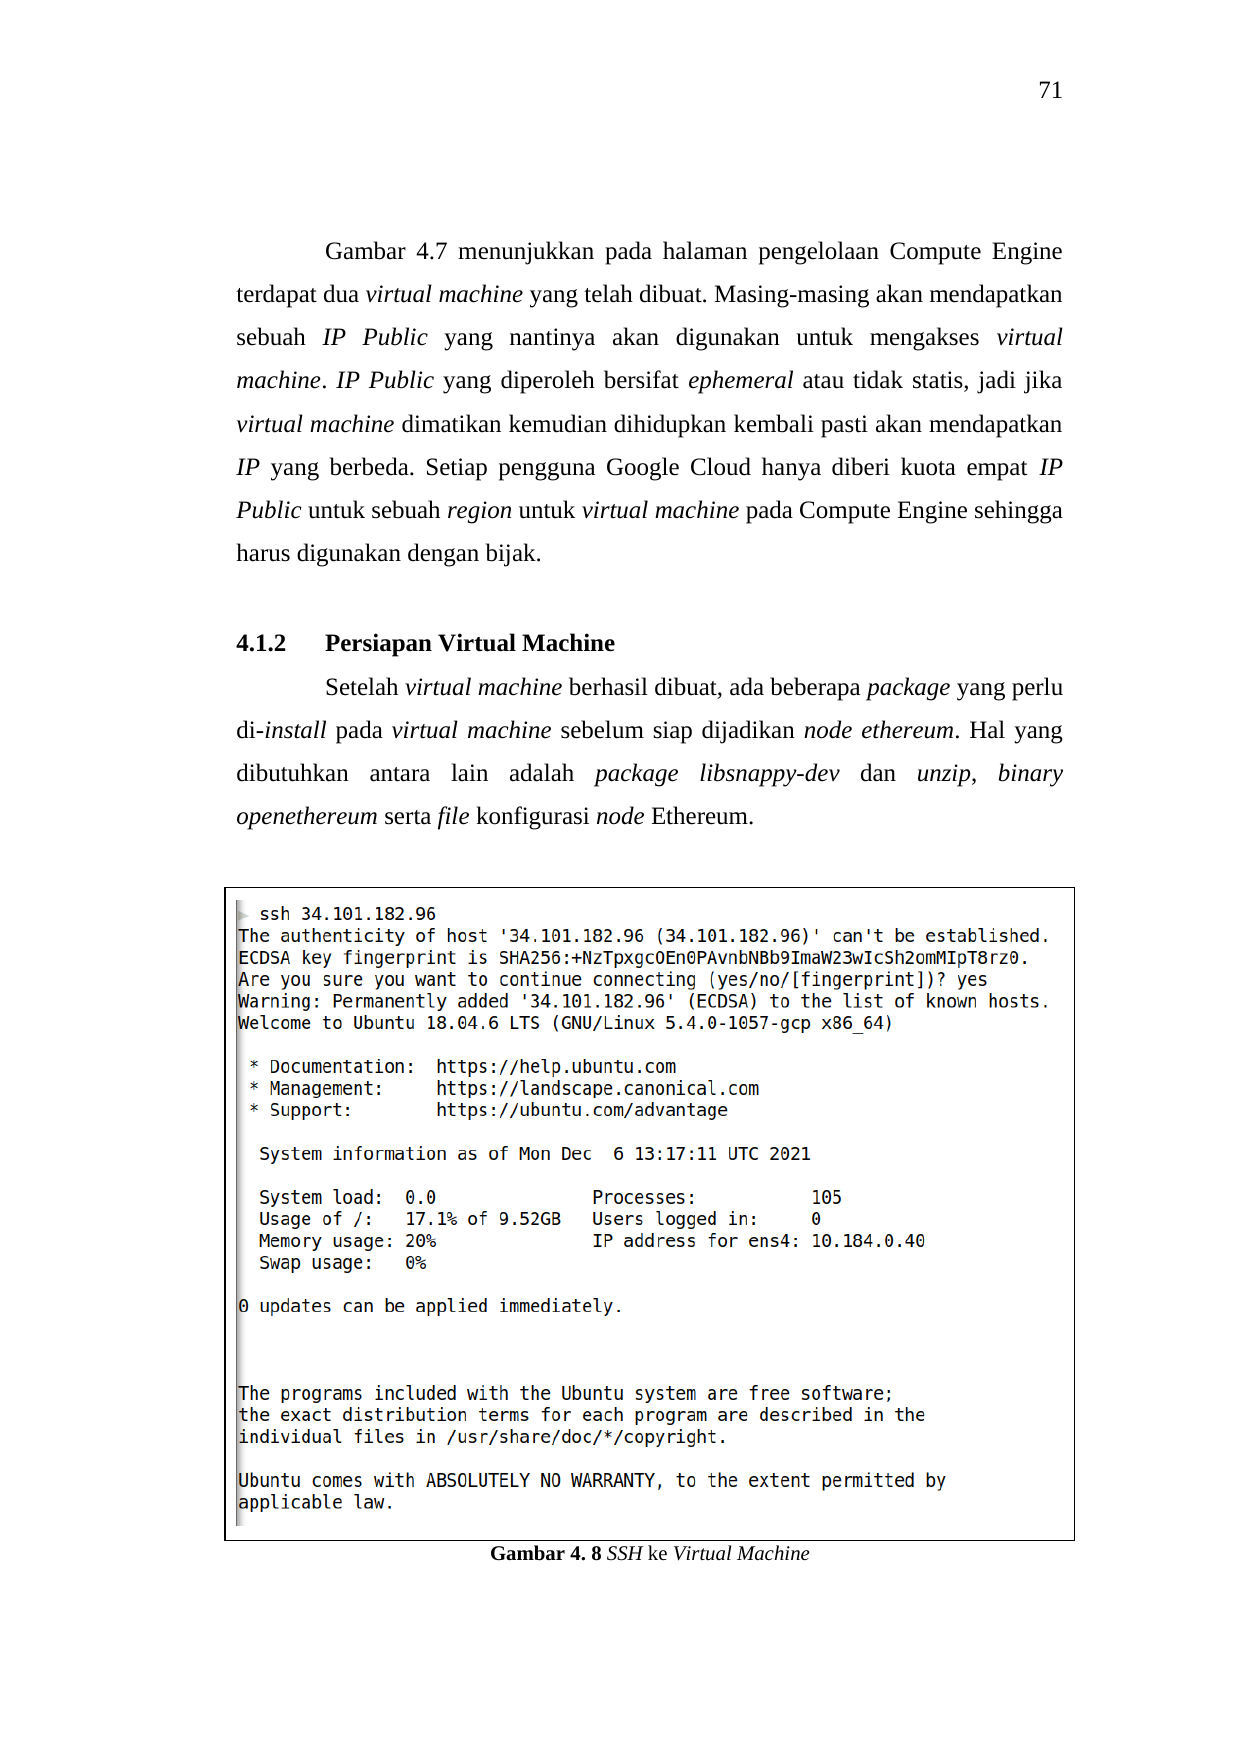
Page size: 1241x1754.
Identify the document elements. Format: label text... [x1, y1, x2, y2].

table_header [226, 888, 1074, 1540]
text Setelah virtual machine berhasil dibuat, ada beberapa package yang perlu di-install pada virtual machine sebelum siap dijadikan node ethereum. Hal yang dibutuhkan antara lain adalah package libsnappy-dev dan unzip, binary openethereum serta file konfigurasi node Ethereum. [236, 672, 1063, 830]
subtitle Persiapan Virtual Machine [236, 628, 1063, 657]
picture [236, 900, 1064, 1526]
text Gambar 4.7 menunjukkan pada halaman pengelolaan Compute Engine terdapat dua virtual machine yang telah dibuat. Masing-masing akan mendapatkan sebuah IP Public yang nantinya akan digunakan untuk mengakses virtual machine. IP Public yang diperoleh bersifat ephemeral atau tidak statis, jadi jika virtual machine dimatikan kemudian dihidupkan kembali pasti akan mendapatkan IP yang berbeda. Setiap pengguna Google Cloud hanya diberi kuota empat IP Public untuk sebuah region untuk virtual machine pada Compute Engine sehingga harus digunakan dengan bijak. [236, 236, 1063, 567]
text Gambar 4. 8 SSH ke Virtual Machine [236, 1541, 1063, 1565]
